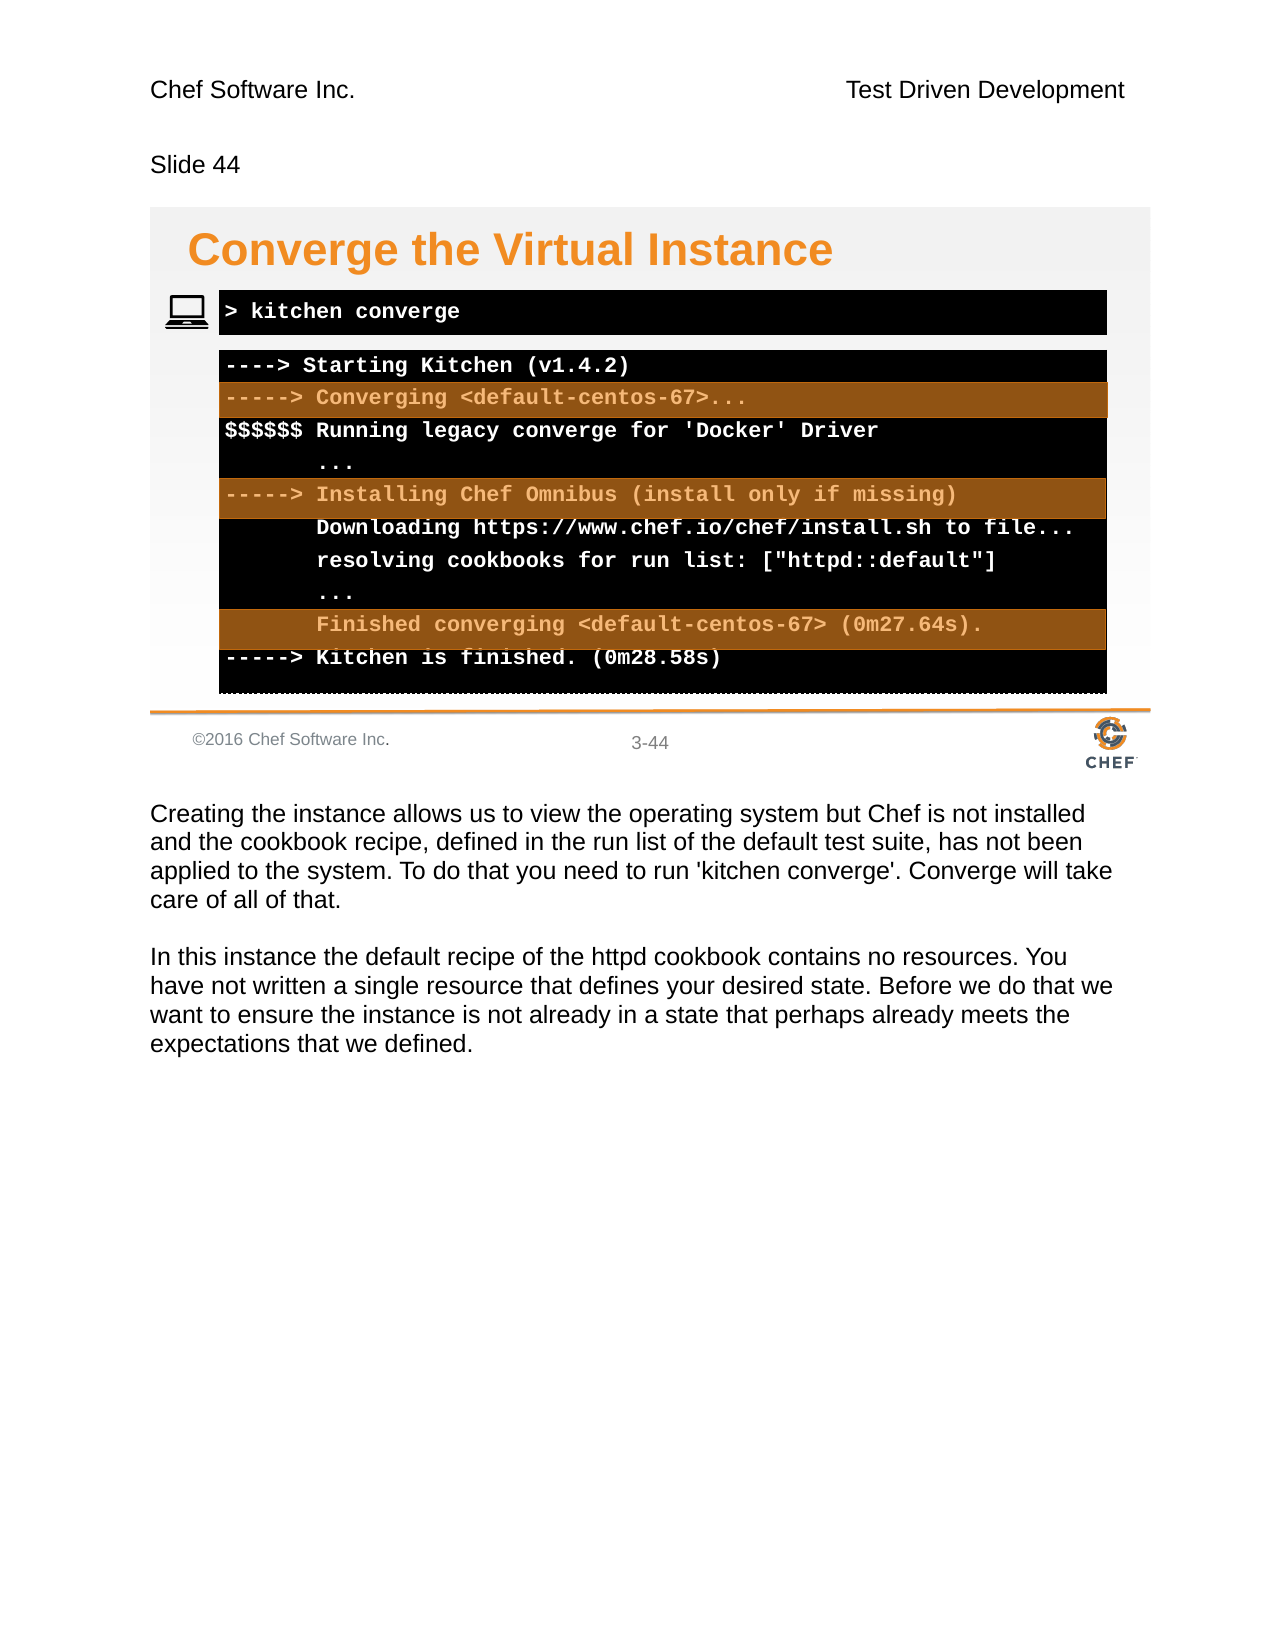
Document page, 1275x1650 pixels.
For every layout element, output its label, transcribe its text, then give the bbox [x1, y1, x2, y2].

text Slide 44 [150, 150, 1125, 179]
text Creating the instance allows us to view the operating system but Chef is not installed and the cookbook recipe, defined in the run list of the default test suite, has not been applied to the system. To do that you need to run 'kitchen converge'. Converge will take care of all of that. [150, 798, 1125, 913]
text In this instance the default recipe of the httpd cookbook contains no resources. You have not written a single resource that defines your desired state. Before we do that we want to ensure the instance is not already in a state that perhaps already meets the expectations that we defined. [150, 942, 1125, 1057]
